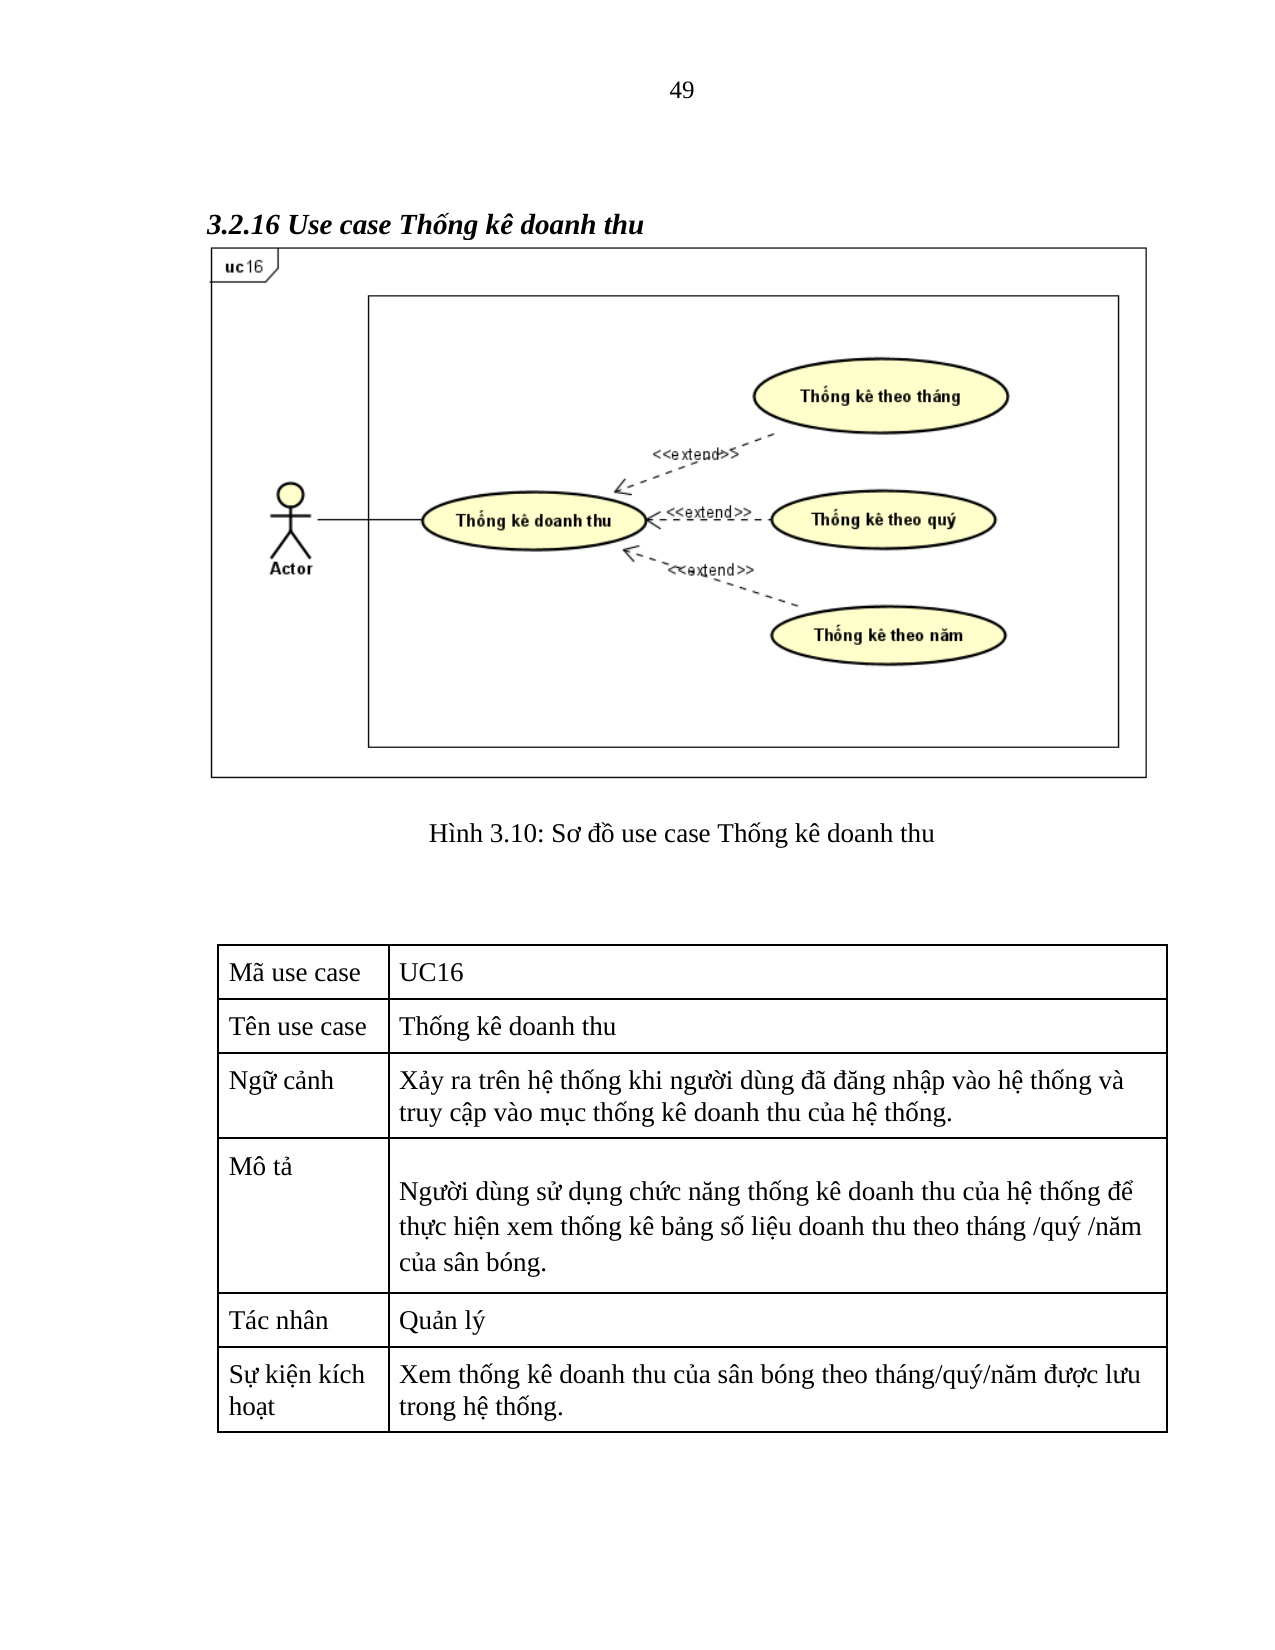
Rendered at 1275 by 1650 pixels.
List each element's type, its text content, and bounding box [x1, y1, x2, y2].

picture [206, 240, 1157, 787]
table_cell Thống kê doanh thu [390, 1000, 1166, 1052]
table_header Mã use case [219, 946, 388, 998]
table_cell Ngữ cảnh [219, 1054, 388, 1137]
table_cell Người dùng sử dụng chức năng thống kê doanh thu của hệ thống để thực hiện xem thống kê bảng số liệu doanh thu theo tháng /quý /năm của sân bóng. [390, 1139, 1166, 1292]
text Hình 3.10: Sơ đồ use case Thống kê doanh thu [207, 817, 1157, 848]
table_cell Xem thống kê doanh thu của sân bóng theo tháng/quý/năm được lưu trong hệ thống. [390, 1348, 1166, 1431]
subtitle 3.2.16 Use case Thống kê doanh thu [207, 207, 1157, 240]
table_cell Tác nhân [219, 1294, 388, 1346]
table_cell Mô tả [219, 1139, 388, 1292]
table_cell Quản lý [390, 1294, 1166, 1346]
table_cell Xảy ra trên hệ thống khi người dùng đã đăng nhập vào hệ thống và truy cập vào mục thống kê doanh thu của hệ thống. [390, 1054, 1166, 1137]
table_header UC16 [390, 946, 1166, 998]
table_cell Sự kiện kích hoạt [219, 1348, 388, 1431]
table_cell Tên use case [219, 1000, 388, 1052]
